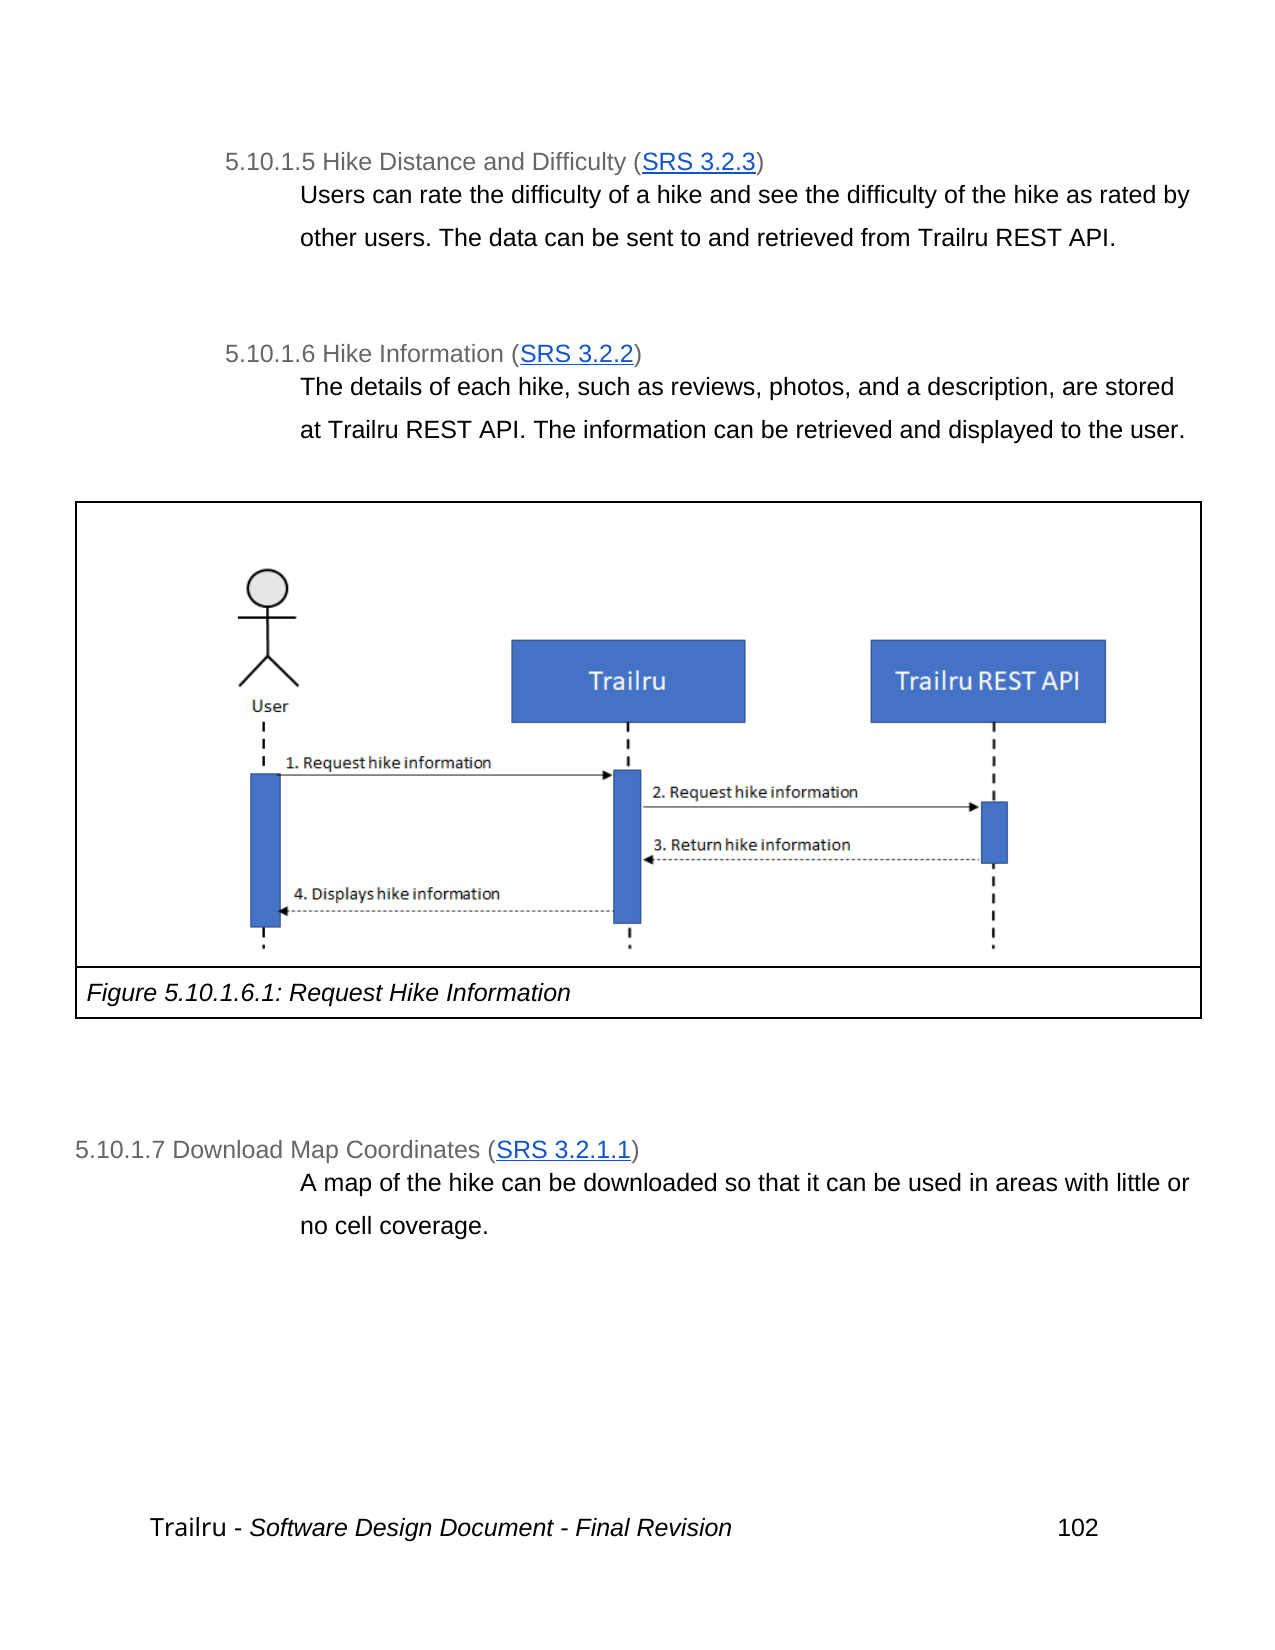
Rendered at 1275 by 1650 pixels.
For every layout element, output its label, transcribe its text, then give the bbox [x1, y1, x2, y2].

table_header [77, 503, 1200, 966]
text Users can rate the difficulty of a hike and see the difficulty of the hike as rated by other users. The data can be sent to and retrieved from Trailru REST API. [300, 180, 1200, 252]
text The details of each hike, such as reviews, photos, and a description, are stored at Trailru REST API. The information can be retrieved and displayed to the user. [300, 372, 1200, 444]
picture [151, 542, 1127, 951]
subtitle 5.10.1.6 Hike Information (SRS 3.2.2) [225, 339, 1200, 368]
subtitle 5.10.1.5 Hike Distance and Difficulty (SRS 3.2.3) [225, 147, 1200, 176]
table_cell Figure 5.10.1.6.1: Request Hike Information [77, 968, 1200, 1017]
text A map of the hike can be downloaded so that it can be used in areas with little or no cell coverage. [300, 1168, 1200, 1240]
subtitle 5.10.1.7 Download Map Coordinates (SRS 3.2.1.1) [75, 1135, 1200, 1163]
